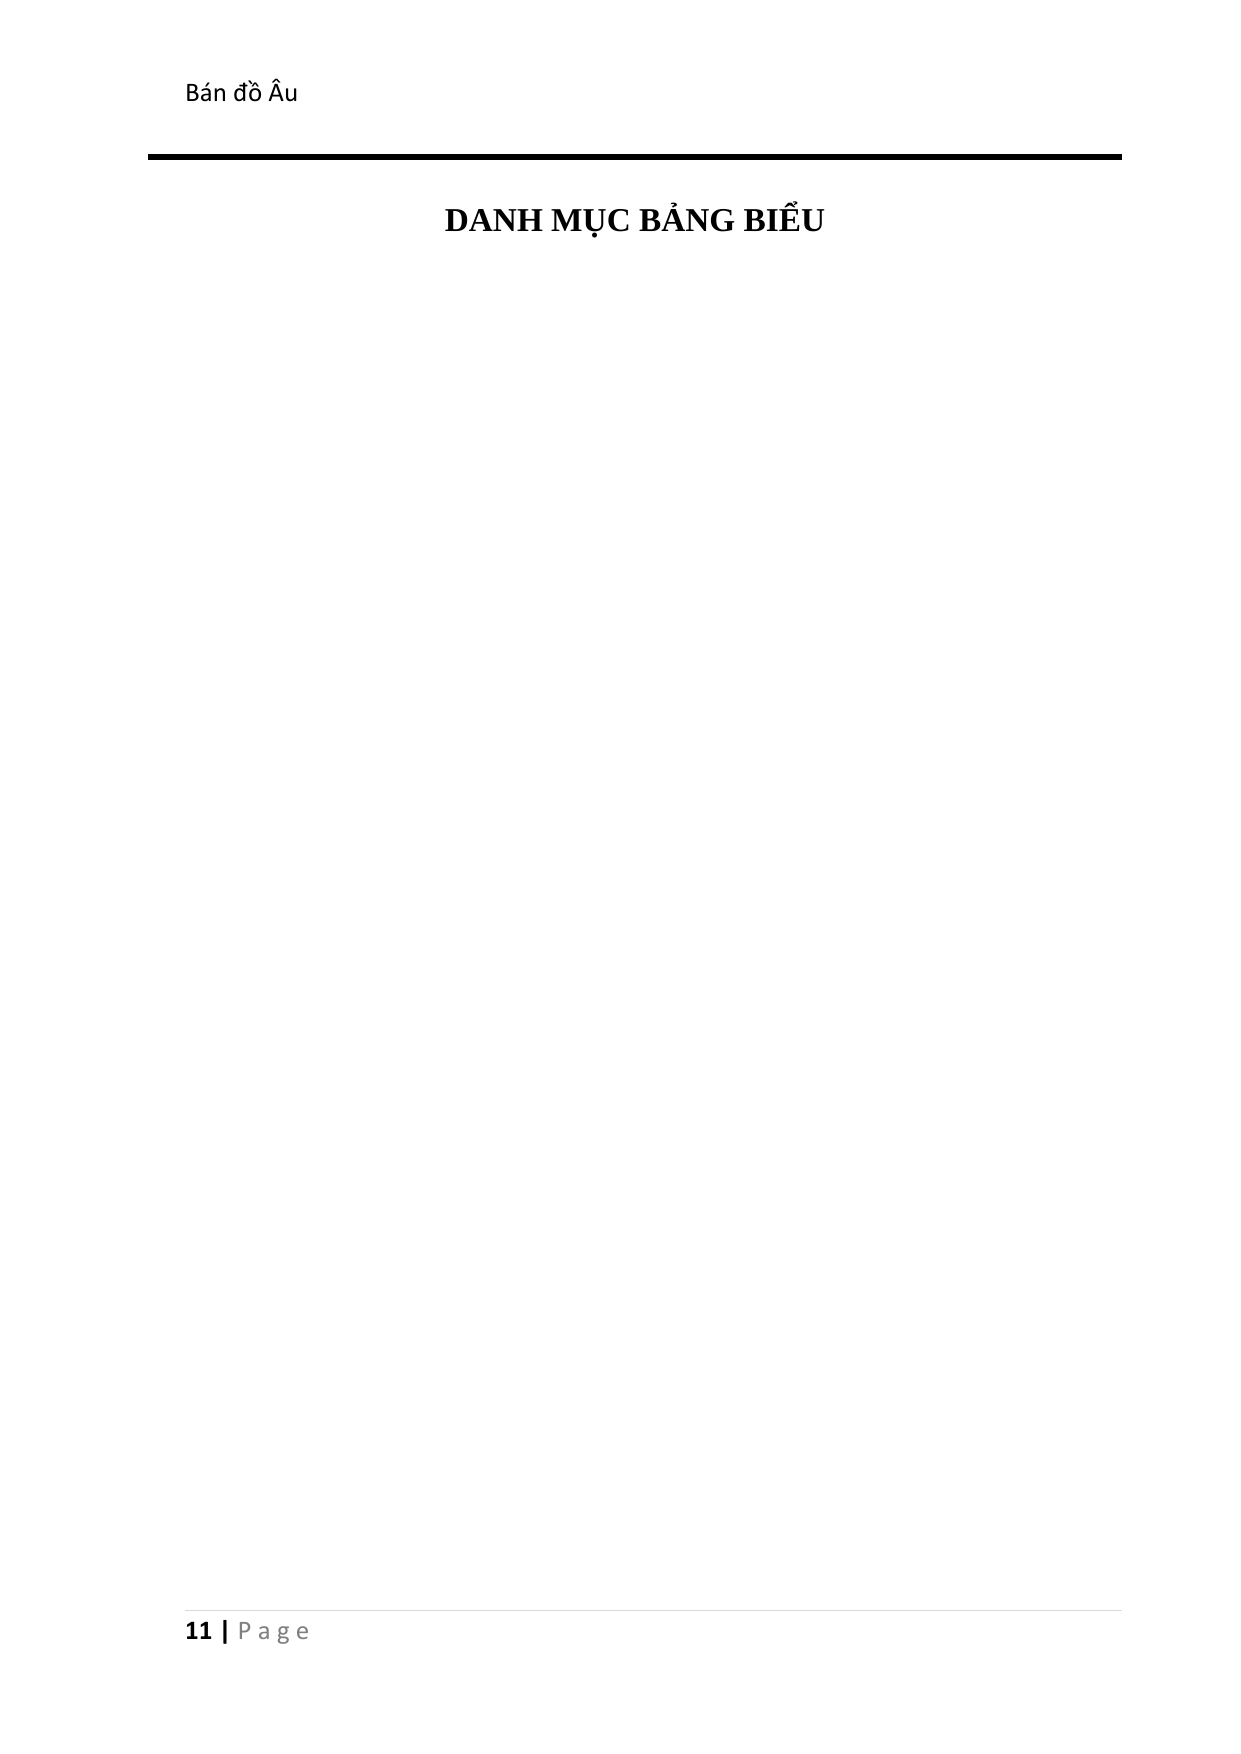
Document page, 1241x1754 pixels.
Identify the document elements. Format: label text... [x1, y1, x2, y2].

subtitle DANH MỤC BẢNG BIỂU [148, 201, 1122, 239]
